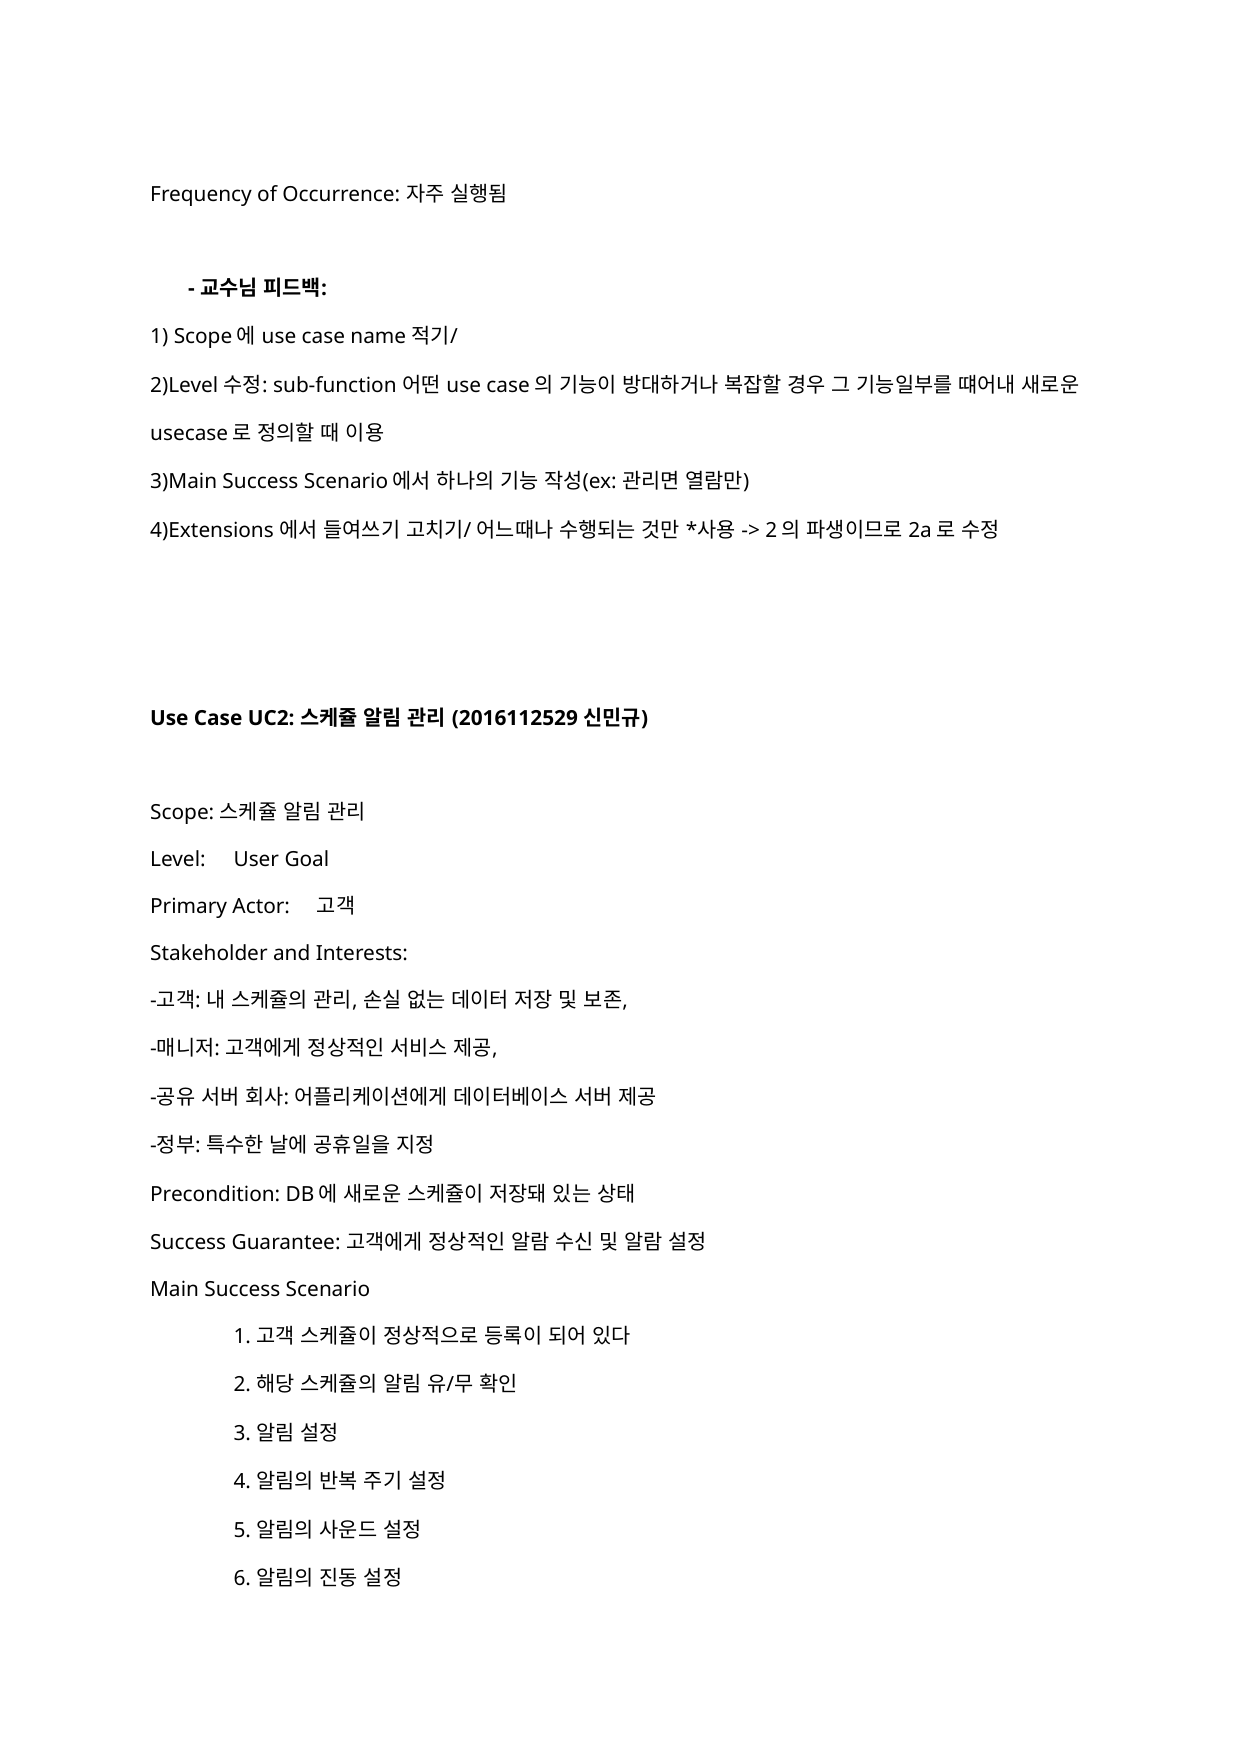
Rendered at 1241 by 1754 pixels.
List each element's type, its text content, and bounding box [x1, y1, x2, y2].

text Precondition: DB에 새로운 스케쥴이 저장돼 있는 상태 [150, 1177, 1090, 1207]
text Frequency of Occurrence: 자주 실행됨 [150, 177, 1090, 207]
text 4. 알림의 반복 주기 설정 [150, 1464, 1090, 1495]
text Level: User Goal [150, 844, 1090, 872]
text 4)Extensions 에서 들여쓰기 고치기/ 어느때나 수행되는 것만 *사용 -> 2의 파생이므로 2a로 수정 [150, 513, 1090, 543]
text -고객: 내 스케쥴의 관리, 손실 없는 데이터 저장 및 보존, [150, 983, 1090, 1013]
text 5. 알림의 사운드 설정 [150, 1513, 1090, 1543]
text Main Success Scenario [150, 1274, 1090, 1302]
text Stakeholder and Interests: [150, 938, 1090, 966]
text -정부: 특수한 날에 공휴일을 지정 [150, 1128, 1090, 1159]
text 6. 알림의 진동 설정 [150, 1561, 1090, 1592]
text 2. 해당 스케쥴의 알림 유/무 확인 [150, 1368, 1090, 1398]
text 3)Main Success Scenario에서 하나의 기능 작성(ex: 관리면 열람만) [150, 465, 1090, 495]
text - 교수님 피드백: [150, 271, 1090, 301]
text Scope: 스케쥴 알림 관리 [150, 796, 1090, 826]
text Success Guarantee: 고객에게 정상적인 알람 수신 및 알람 설정 [150, 1225, 1090, 1256]
text 2)Level 수정: sub-function 어떤 use case의 기능이 방대하거나 복잡할 경우 그 기능일부를 떄어내 새로운 usecase로 정의할 때 이용 [150, 368, 1090, 447]
text -매니저: 고객에게 정상적인 서비스 제공, [150, 1032, 1090, 1062]
text 3. 알림 설정 [150, 1416, 1090, 1446]
text Primary Actor: 고객 [150, 889, 1090, 920]
text 1) Scope에 use case name 적기/ [150, 319, 1090, 350]
text -공유 서버 회사: 어플리케이션에게 데이터베이스 서버 제공 [150, 1080, 1090, 1110]
text 1. 고객 스케쥴이 정상적으로 등록이 되어 있다 [150, 1319, 1090, 1349]
text Use Case UC2: 스케쥴 알림 관리 (2016112529 신민규) [150, 702, 1090, 732]
